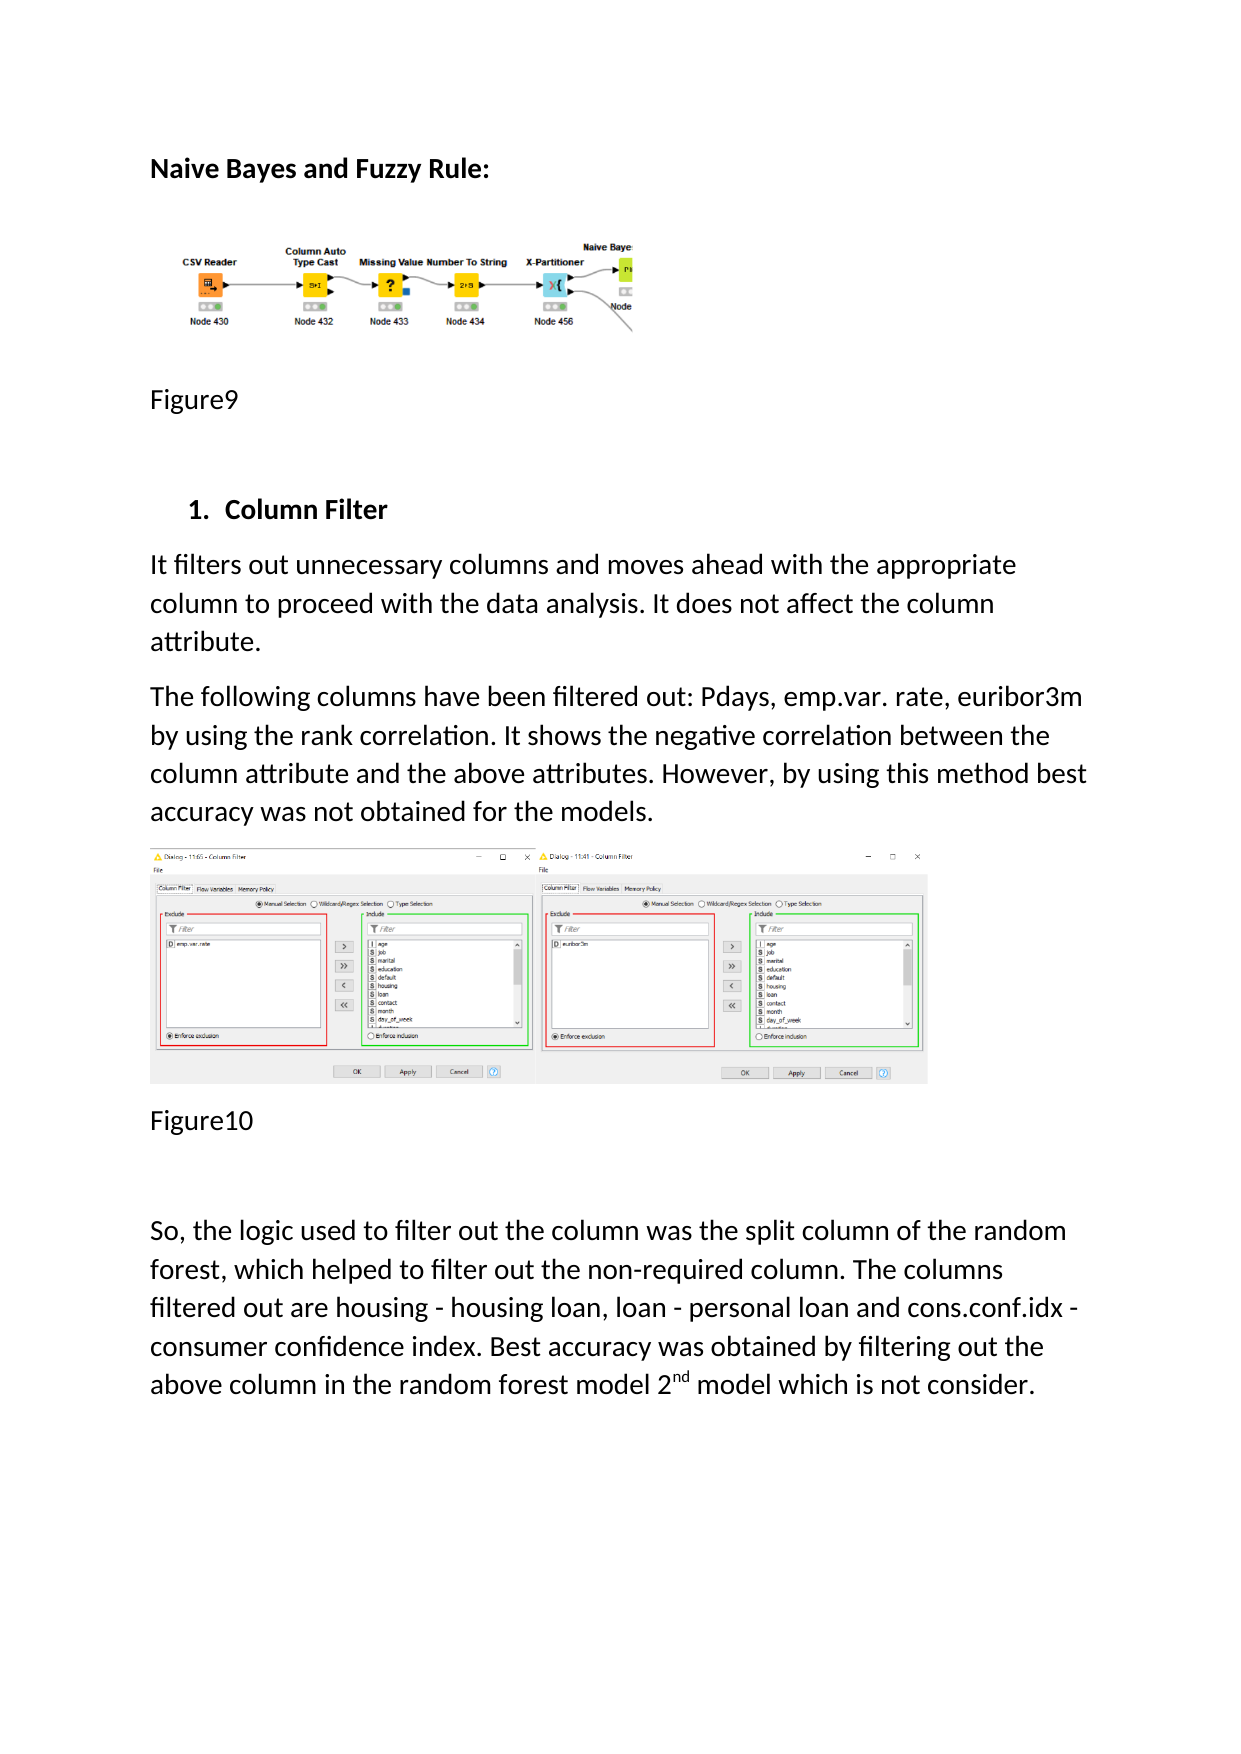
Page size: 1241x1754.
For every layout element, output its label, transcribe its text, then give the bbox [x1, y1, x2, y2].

text It filters out unnecessary columns and moves ahead with the appropriate column to proceed with the data analysis. It does not affect the column attribute. [150, 546, 1090, 659]
text So, the logic used to filter out the column was the split column of the random forest, which helped to filter out the non-required column. The columns filtered out are housing - housing loan, loan - personal loan and cons.conf.idx - consumer confidence index. Best accuracy was obtained by filtering out the above column in the random forest model 2nd model which is not consider. [150, 1212, 1090, 1402]
text Figure10 [150, 1102, 1090, 1138]
list Column Filter [187, 491, 1090, 527]
text Figure9 [150, 381, 1090, 417]
text The following columns have been filtered out: Pdays, emp.var. rate, euribor3m by using the rank correlation. It shows the negative correlation between the column attribute and the above attributes. However, by using this method best accuracy was not obtained for the models. [150, 678, 1090, 829]
picture [150, 848, 928, 1084]
picture [150, 205, 633, 362]
text Naive Bayes and Fuzzy Rule: [150, 150, 1090, 186]
